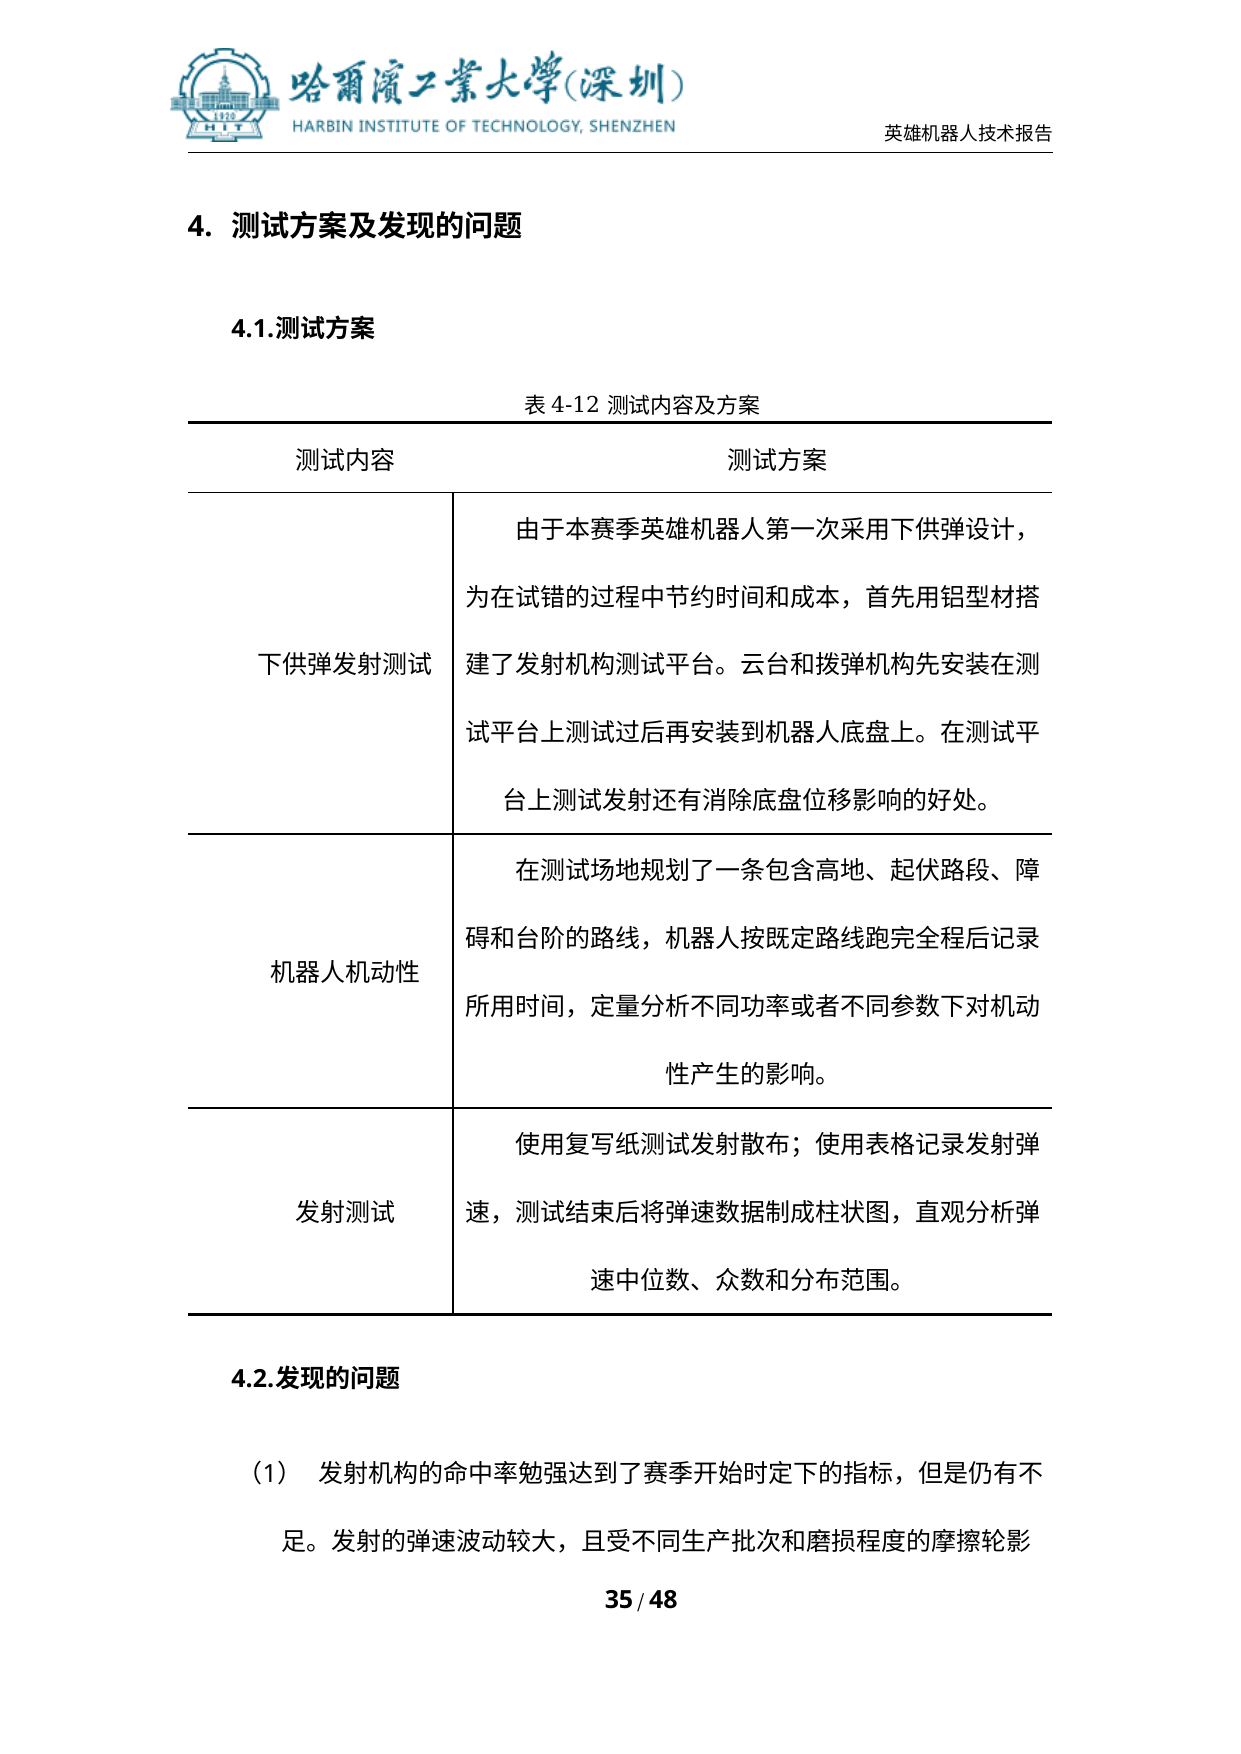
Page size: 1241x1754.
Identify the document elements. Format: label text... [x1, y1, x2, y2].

table_cell 下供弹发射测试 [188, 493, 452, 833]
table_cell 使用复写纸测试发射散布；使用表格记录发射弹速，测试结束后将弹速数据制成柱状图，直观分析弹速中位数、众数和分布范围。 [454, 1109, 1052, 1312]
table_cell 在测试场地规划了一条包含高地、起伏路段、障碍和台阶的路线，机器人按既定路线跑完全程后记录所用时间，定量分析不同功率或者不同参数下对机动性产生的影响。 [454, 835, 1052, 1107]
table_cell 由于本赛季英雄机器人第一次采用下供弹设计，为在试错的过程中节约时间和成本，首先用铝型材搭建了发射机构测试平台。云台和拨弹机构先安装在测试平台上测试过后再安装到机器人底盘上。在测试平台上测试发射还有消除底盘位移影响的好处。 [454, 493, 1052, 833]
list 发射机构的命中率勉强达到了赛季开始时定下的指标，但是仍有不足。发射的弹速波动较大，且受不同生产批次和磨损程度的摩擦轮影响很大。分析导致弹速波动大的原因有：单发限位过松，发射时第二颗弹丸与预置弹丸之间有空隙，对预置弹丸产生扰动，使其进入摩擦轮的速度和姿态不稳定，导致了弹速波动大。 [237, 1438, 1053, 1573]
subtitle 测试方案 [231, 292, 1053, 360]
picture [170, 48, 683, 142]
table_cell 发射测试 [188, 1109, 452, 1312]
subtitle 测试方案及发现的问题 [187, 190, 1053, 258]
subtitle 发现的问题 [231, 1343, 1053, 1411]
table_cell 机器人机动性 [188, 835, 452, 1107]
table_header 测试方案 [453, 424, 1052, 492]
table_header 测试内容 [188, 424, 453, 492]
